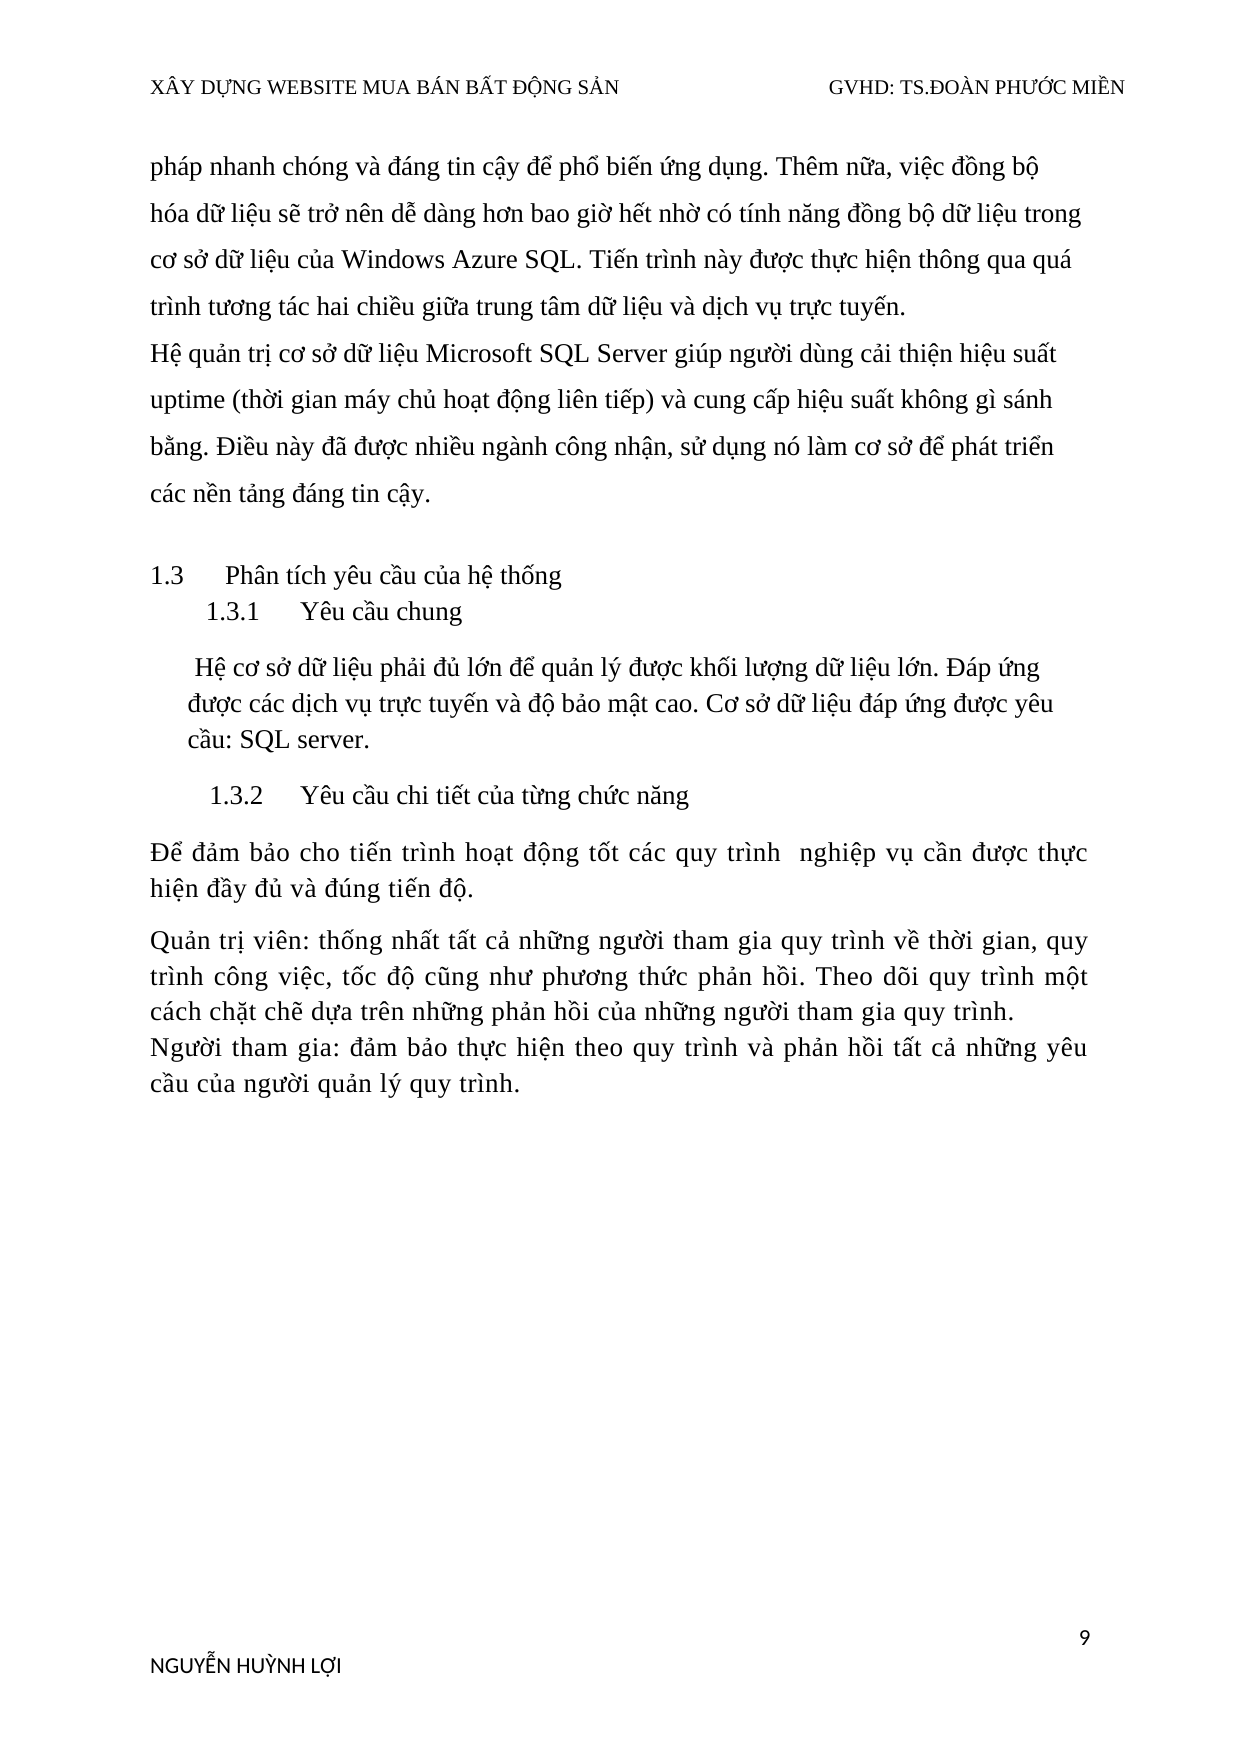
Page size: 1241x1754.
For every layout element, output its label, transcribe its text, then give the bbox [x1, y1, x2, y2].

list Yêu cầu chung [206, 595, 1090, 626]
list Phân tích yêu cầu của hệ thống [150, 559, 1090, 590]
text Để đảm bảo cho tiến trình hoạt động tốt các quy trình nghiệp vụ cần được thực hiện đầy đủ và đúng tiến độ. [150, 836, 1090, 903]
text Hệ cơ sở dữ liệu phải đủ lớn để quản lý được khối lượng dữ liệu lớn. Đáp ứng được các dịch vụ trực tuyến và độ bảo mật cao. Cơ sở dữ liệu đáp ứng được yêu cầu: SQL server. [187, 651, 1090, 754]
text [150, 150, 1083, 321]
text Người tham gia: đảm bảo thực hiện theo quy trình và phản hồi tất cả những yêu cầu của người quản lý quy trình. [150, 1031, 1090, 1098]
list Yêu cầu chi tiết của từng chức năng [209, 779, 1090, 811]
text Hệ quản trị cơ sở dữ liệu Microsoft SQL Server giúp người dùng cải thiện hiệu suất uptime (thời gian máy chủ hoạt động liên tiếp) và cung cấp hiệu suất không gì sánh bằng. Điều này đã được nhiều ngành công nhận, sử dụng nó làm cơ sở để phát triển các nền tảng đáng tin cậy. [150, 337, 1083, 508]
text Quản trị viên: thống nhất tất cả những người tham gia quy trình về thời gian, quy trình công việc, tốc độ cũng như phương thức phản hồi. Theo dõi quy trình một cách chặt chẽ dựa trên những phản hồi của những người tham gia quy trình. [150, 924, 1090, 1027]
